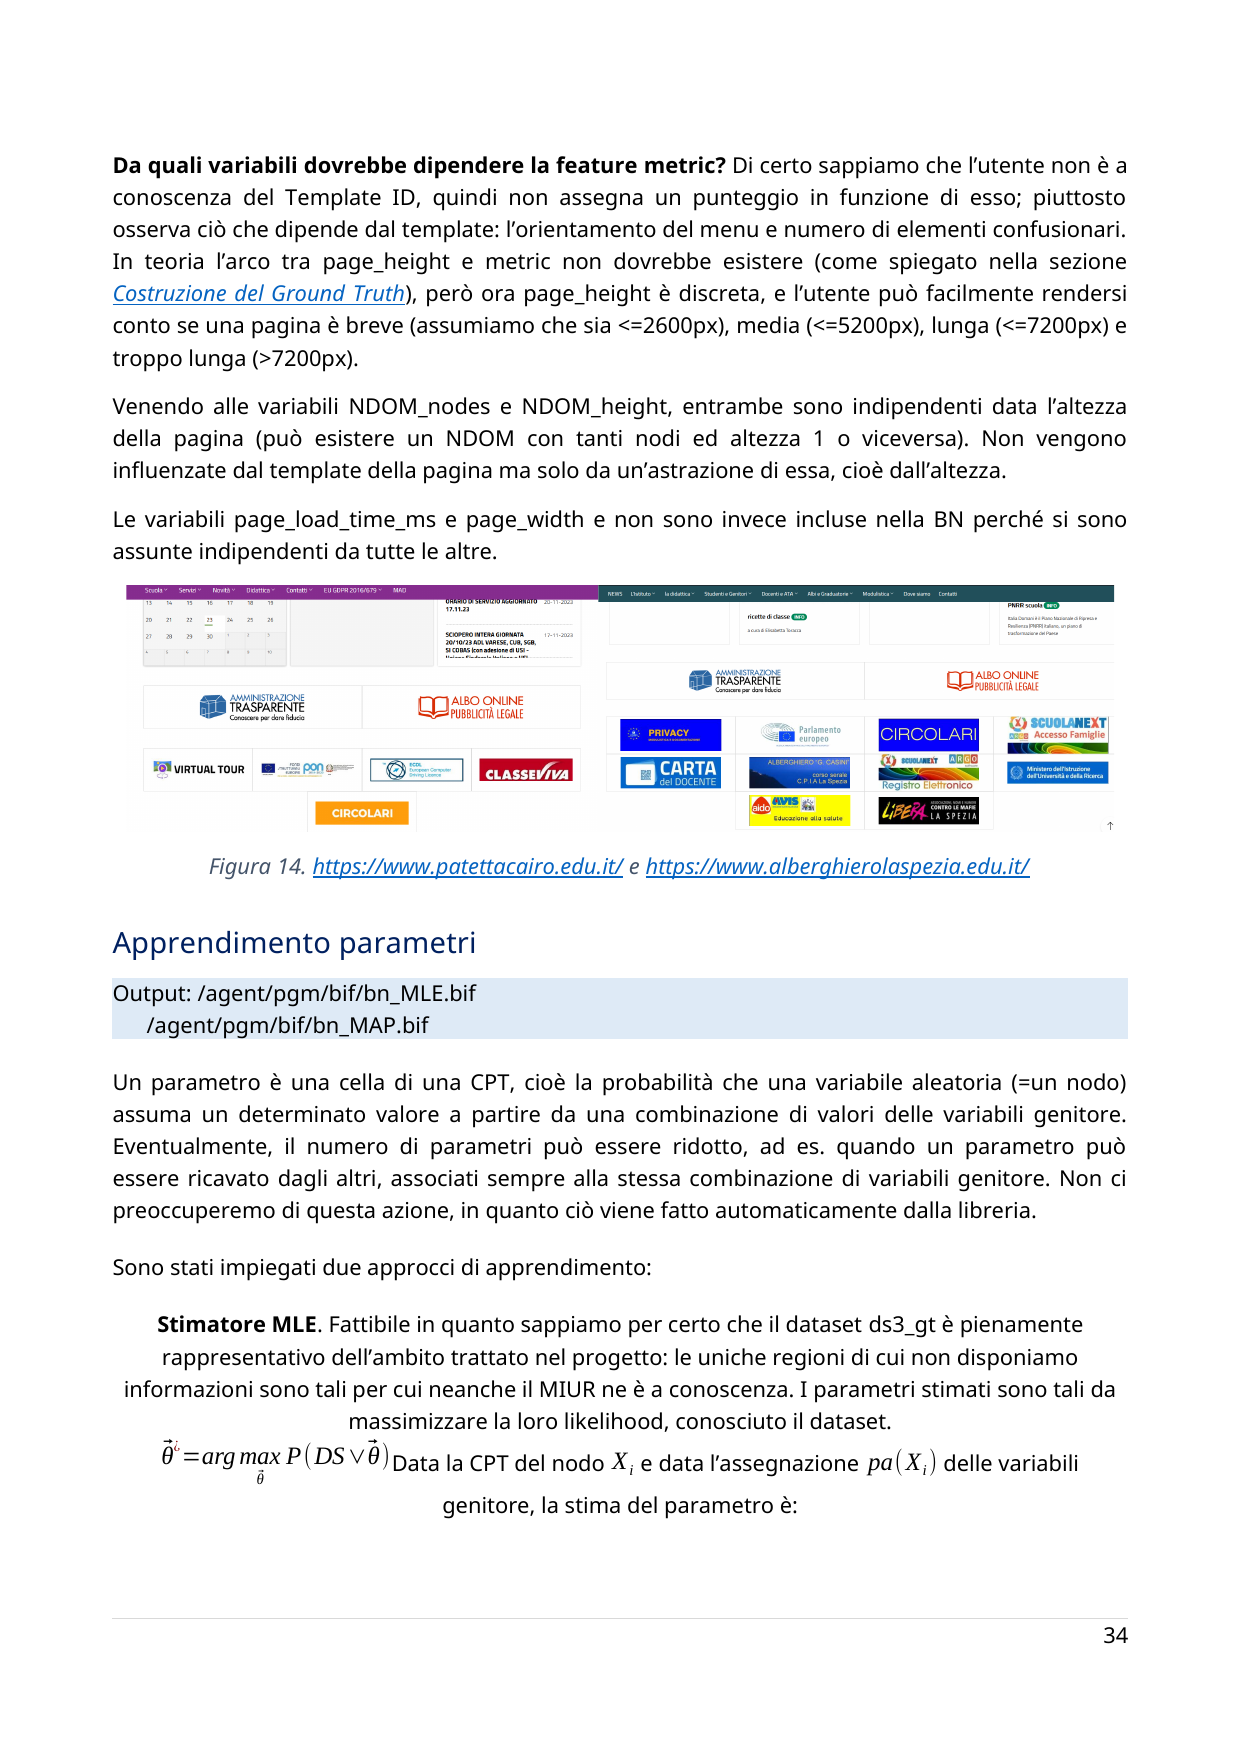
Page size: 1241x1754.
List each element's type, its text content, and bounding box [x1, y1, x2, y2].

picture [126, 585, 1115, 832]
text Venendo alle variabili NDOM_nodes e NDOM_height, entrambe sono indipendenti data l’altezza della pagina (può esistere un NDOM con tanti nodi ed altezza 1 o viceversa). Non vengono influenzate dal template della pagina ma solo da un’astrazione di essa, cioè dall’altezza. [112, 391, 1128, 485]
text Un parametro è una cella di una CPT, cioè la probabilità che una variabile aleatoria (=un nodo) assuma un determinato valore a partire da una combinazione di valori delle variabili genitore. Eventualmente, il numero di parametri può essere ridotto, ad es. quando un parametro può essere ricavato dagli altri, associati sempre alla stessa combinazione di variabili genitore. Non ci preoccuperemo di questa azione, in quanto ciò viene fatto automaticamente dalla libreria. [112, 1067, 1128, 1225]
text Stimatore MLE. Fattibile in quanto sappiamo per certo che il dataset ds3_gt è pienamente rappresentativo dell’ambito trattato nel progetto: le uniche regioni di cui non disponiamo informazioni sono tali per cui neanche il MIUR ne è a conoscenza. I parametri stimati sono tali da massimizzare la loro likelihood, conosciuto il dataset. Data la CPT del nodo e data l’assegnazione delle variabili genitore, la stima del parametro è: [112, 1309, 1128, 1520]
subtitle Apprendimento parametri [112, 922, 1128, 962]
text Sono stati impiegati due approcci di apprendimento: [112, 1252, 1128, 1282]
text Output: /agent/pgm/bif/bn_MLE.bif /agent/pgm/bif/bn_MAP.bif [112, 978, 1128, 1039]
text Da quali variabili dovrebbe dipendere la feature metric? Di certo sappiamo che l’utente non è a conoscenza del Template ID, quindi non assegna un punteggio in funzione di esso; piuttosto osserva ciò che dipende dal template: l’orientamento del menu e numero di elementi confusionari. In teoria l’arco tra page_height e metric non dovrebbe esistere (come spiegato nella sezione Costruzione del Ground Truth), però ora page_height è discreta, e l’utente può facilmente rendersi conto se una pagina è breve (assumiamo che sia <=2600px), media (<=5200px), lunga (<=7200px) e troppo lunga (>7200px). [112, 150, 1128, 372]
text Le variabili page_load_time_ms e page_width e non sono invece incluse nella BN perché si sono assunte indipendenti da tutte le altre. [112, 504, 1128, 566]
